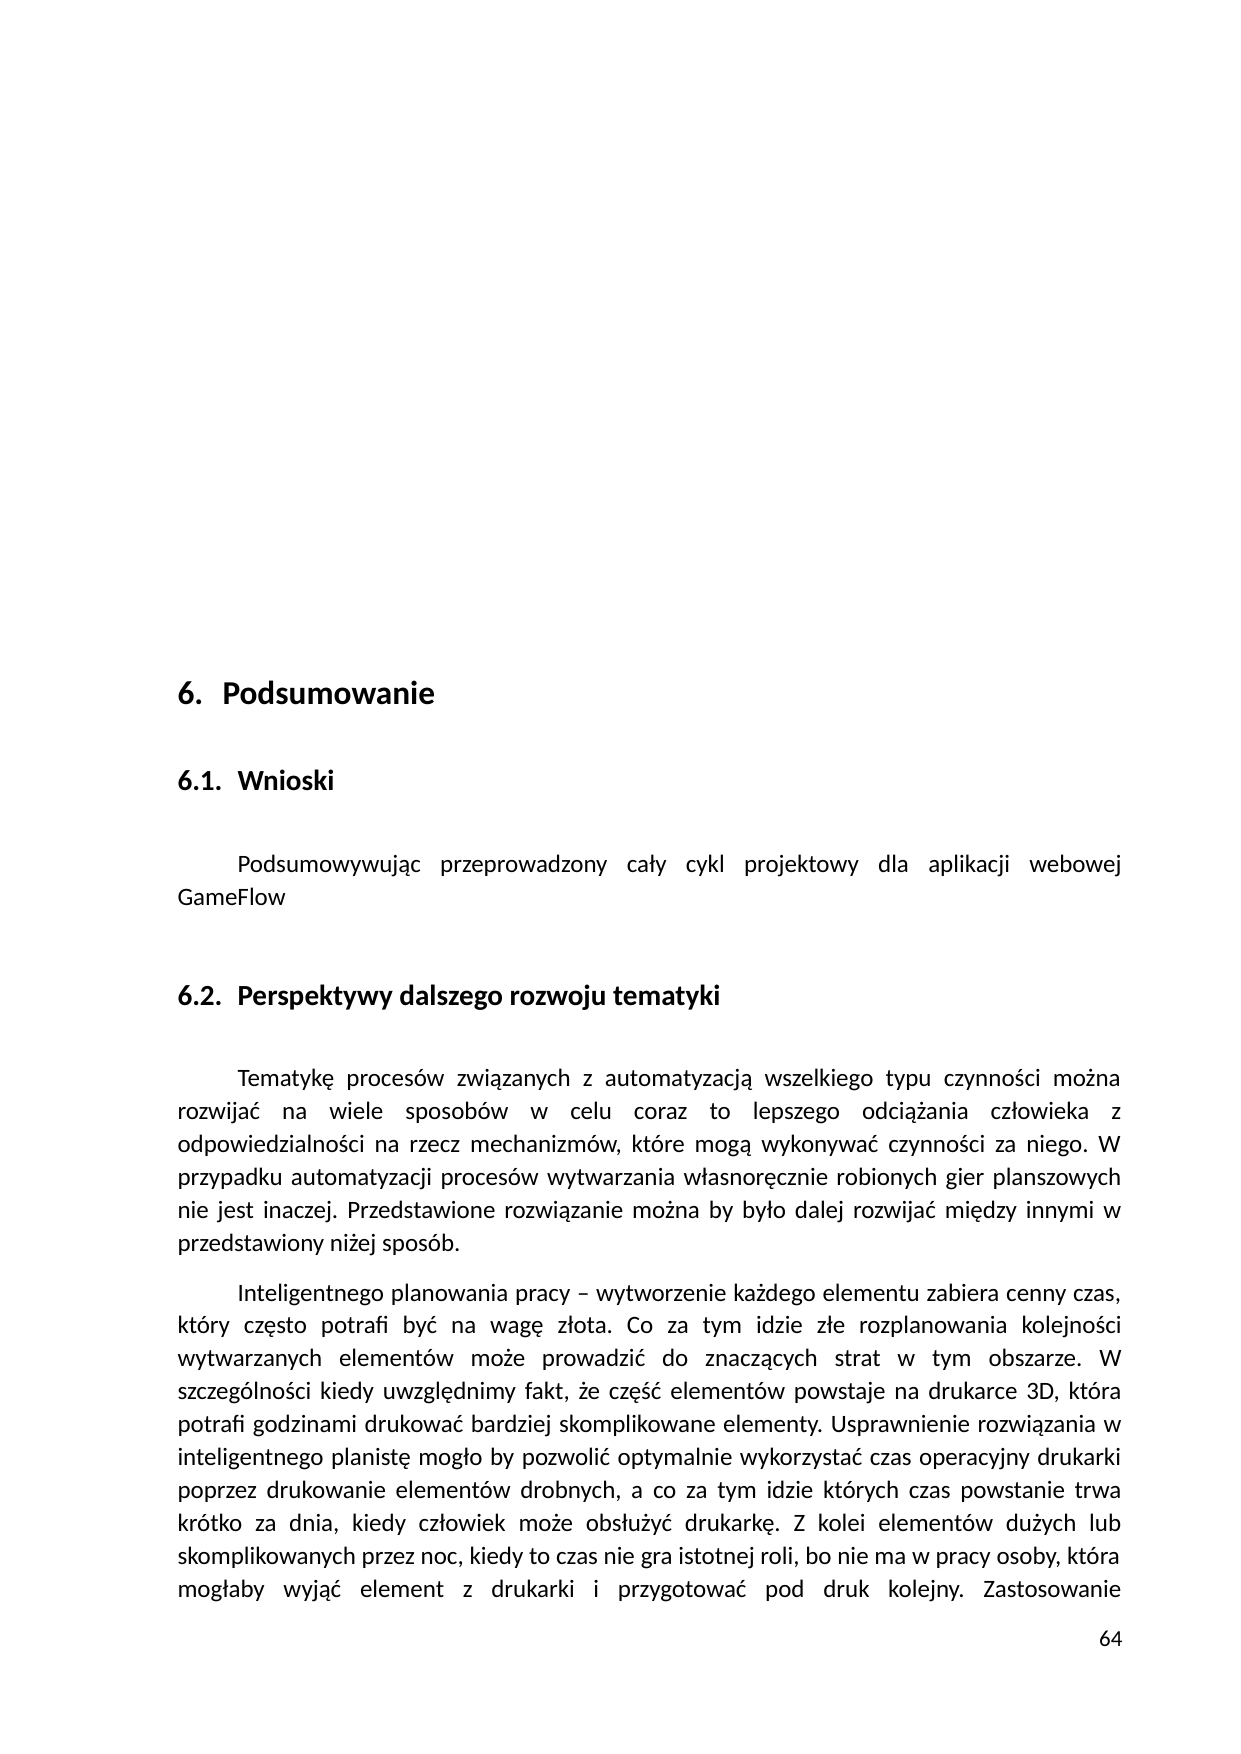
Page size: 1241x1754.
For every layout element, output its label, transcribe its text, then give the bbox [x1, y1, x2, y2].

subtitle Wnioski [177, 762, 1122, 798]
text Tematykę procesów związanych z automatyzacją wszelkiego typu czynności można rozwijać na wiele sposobów w celu coraz to lepszego odciążania człowieka z odpowiedzialności na rzecz mechanizmów, które mogą wykonywać czynności za niego. W przypadku automatyzacji procesów wytwarzania własnoręcznie robionych gier planszowych nie jest inaczej. Przedstawione rozwiązanie można by było dalej rozwijać między innymi w przedstawiony niżej sposób. [177, 1062, 1122, 1258]
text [177, 1277, 1122, 1603]
subtitle Perspektywy dalszego rozwoju tematyki [177, 977, 1122, 1013]
subtitle Podsumowanie [177, 672, 1122, 712]
text Podsumowywując przeprowadzony cały cykl projektowy dla aplikacji webowej GameFlow [177, 848, 1122, 911]
